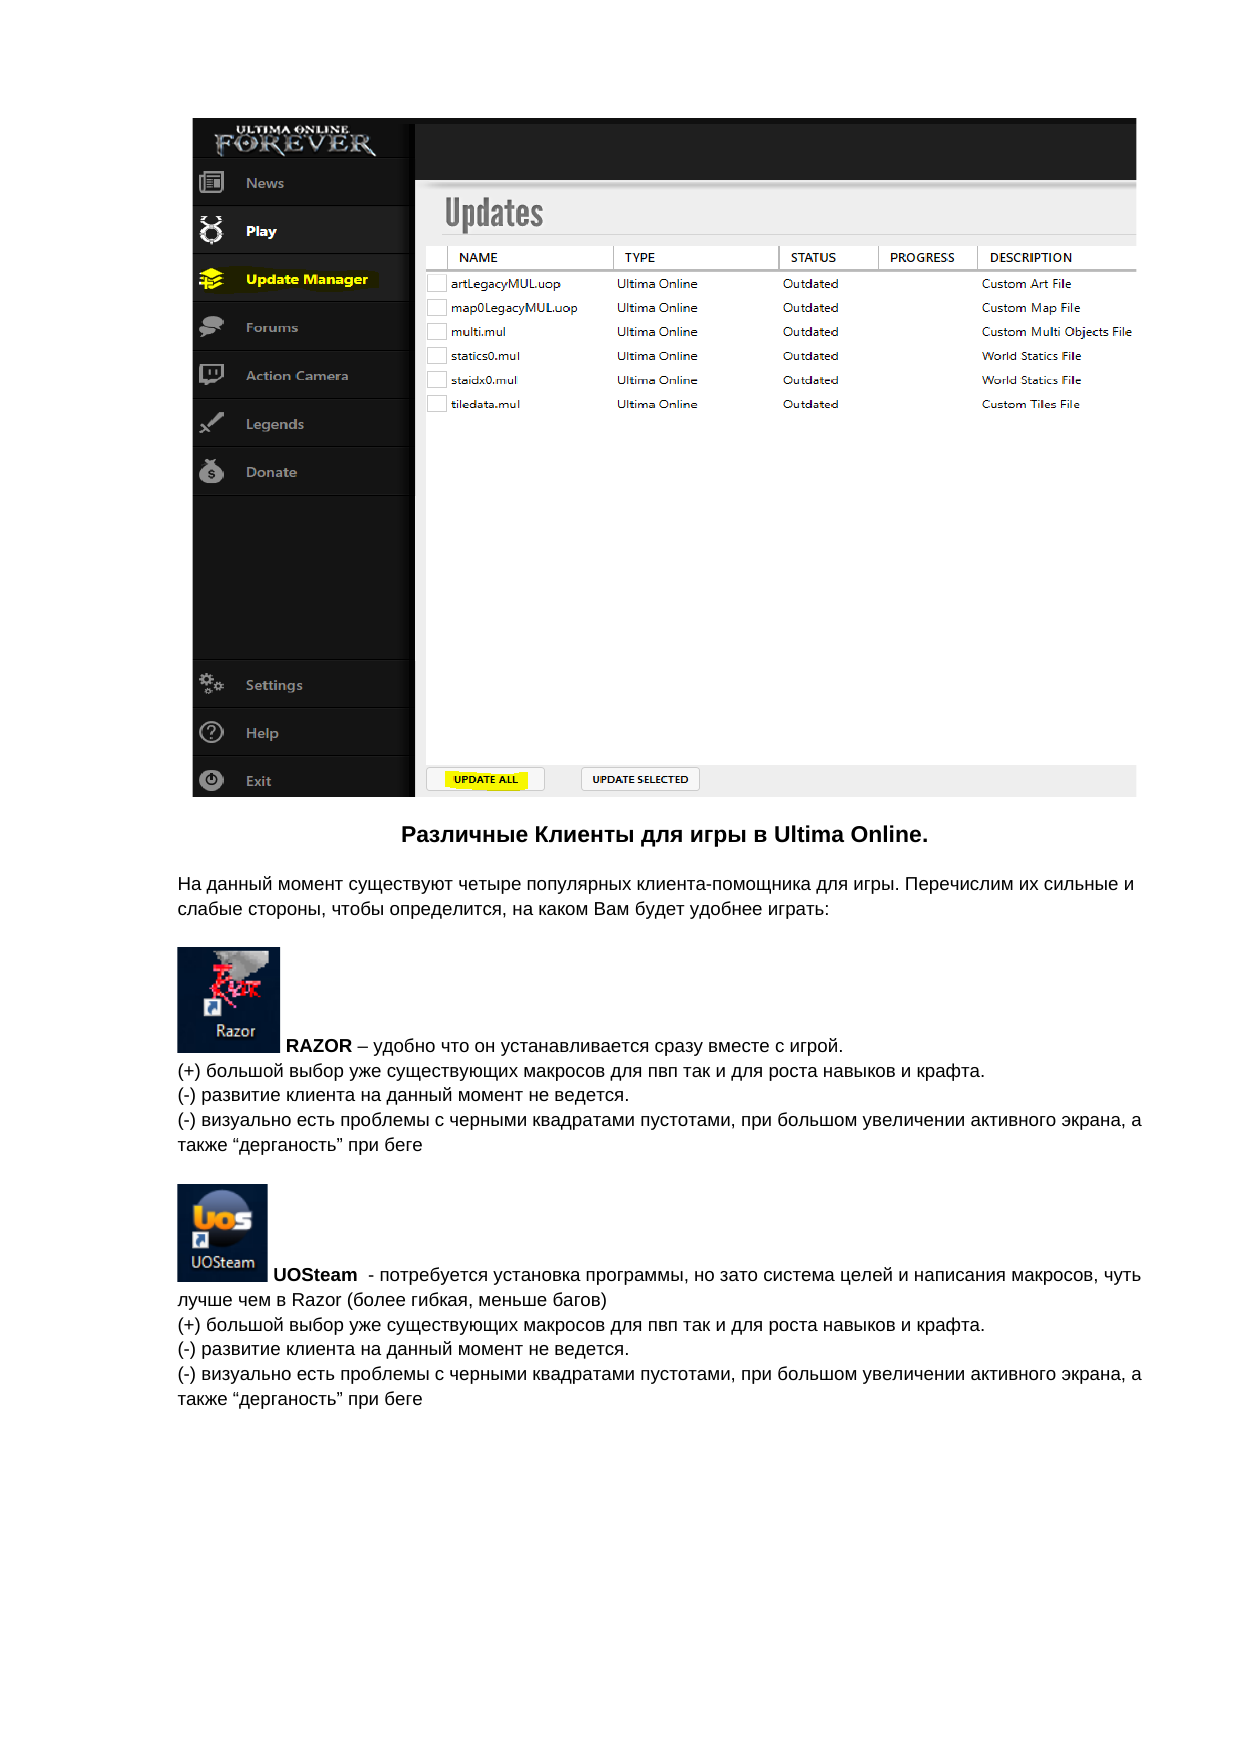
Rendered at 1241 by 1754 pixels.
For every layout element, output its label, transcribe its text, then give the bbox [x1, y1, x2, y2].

text На данный момент существуют четыре популярных клиента-помощника для игры. Перечислим их сильные и слабые стороны, чтобы определится, на каком Вам будет удобнее играть: RAZOR – удобно что он устанавливается сразу вместе с игрой. (+) большой выбор уже существующих макросов для пвп так и для роста навыков и крафта. (-) развитие клиента на данный момент не ведется. (-) визуально есть проблемы с черными квадратами пустотами, при большом увеличении активного экрана, а также “дерганость” при беге UOSteam - потребуется установка программы, но зато система целей и написания макросов, чуть лучше чем в Razor (более гибкая, меньше багов) (+) большой выбор уже существующих макросов для пвп так и для роста навыков и крафта. (-) развитие клиента на данный момент не ведется. (-) визуально есть проблемы с черными квадратами пустотами, при большом увеличении активного экрана, а также “дерганость” при беге [177, 872, 1152, 1441]
picture [177, 1184, 268, 1282]
text Различные Клиенты для игры в Ultima Online. [177, 821, 1152, 848]
picture [177, 947, 281, 1053]
picture [192, 118, 1137, 797]
